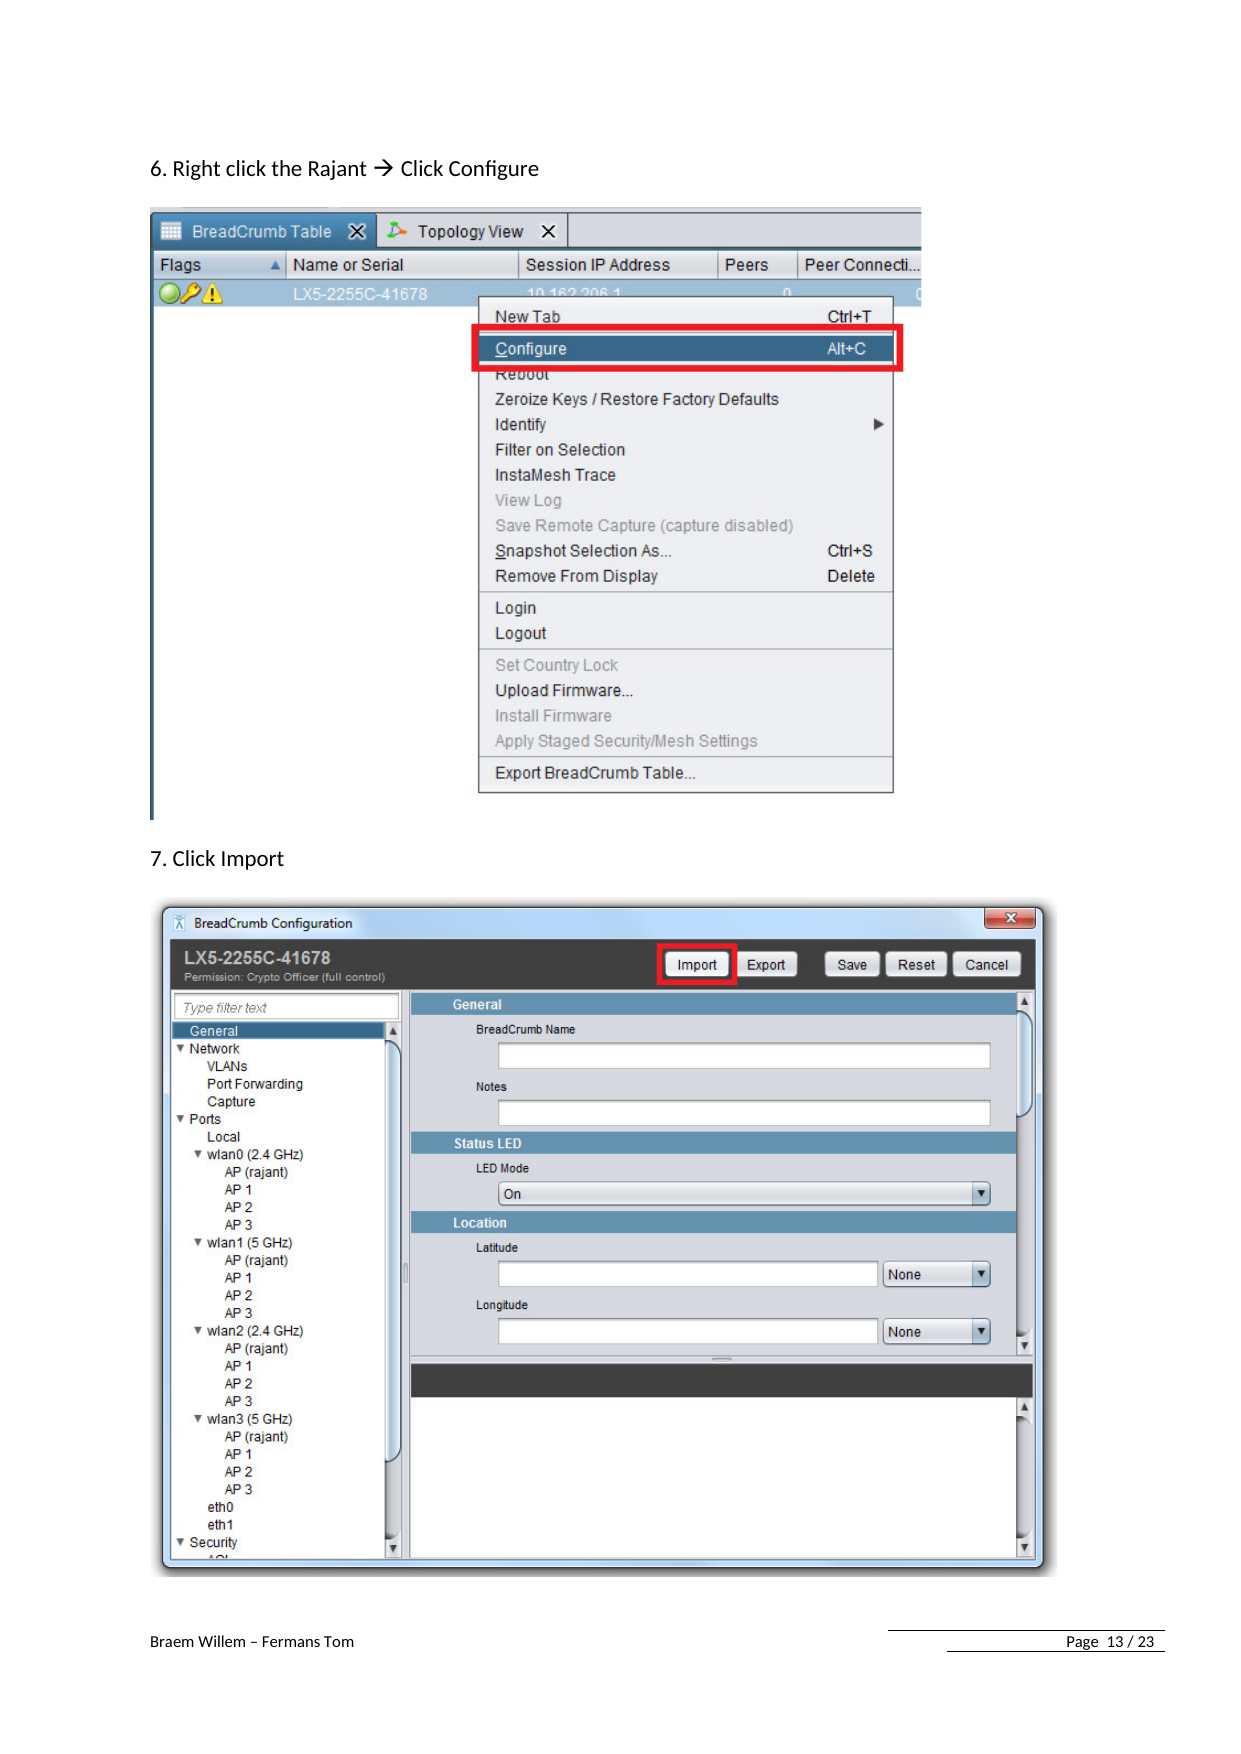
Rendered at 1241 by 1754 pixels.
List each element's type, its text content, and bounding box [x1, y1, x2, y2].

picture [150, 207, 922, 820]
text 7. Click Import [150, 844, 1090, 873]
picture [150, 897, 1058, 1577]
text 6. Right click the Rajant Click Configure [150, 154, 1090, 182]
